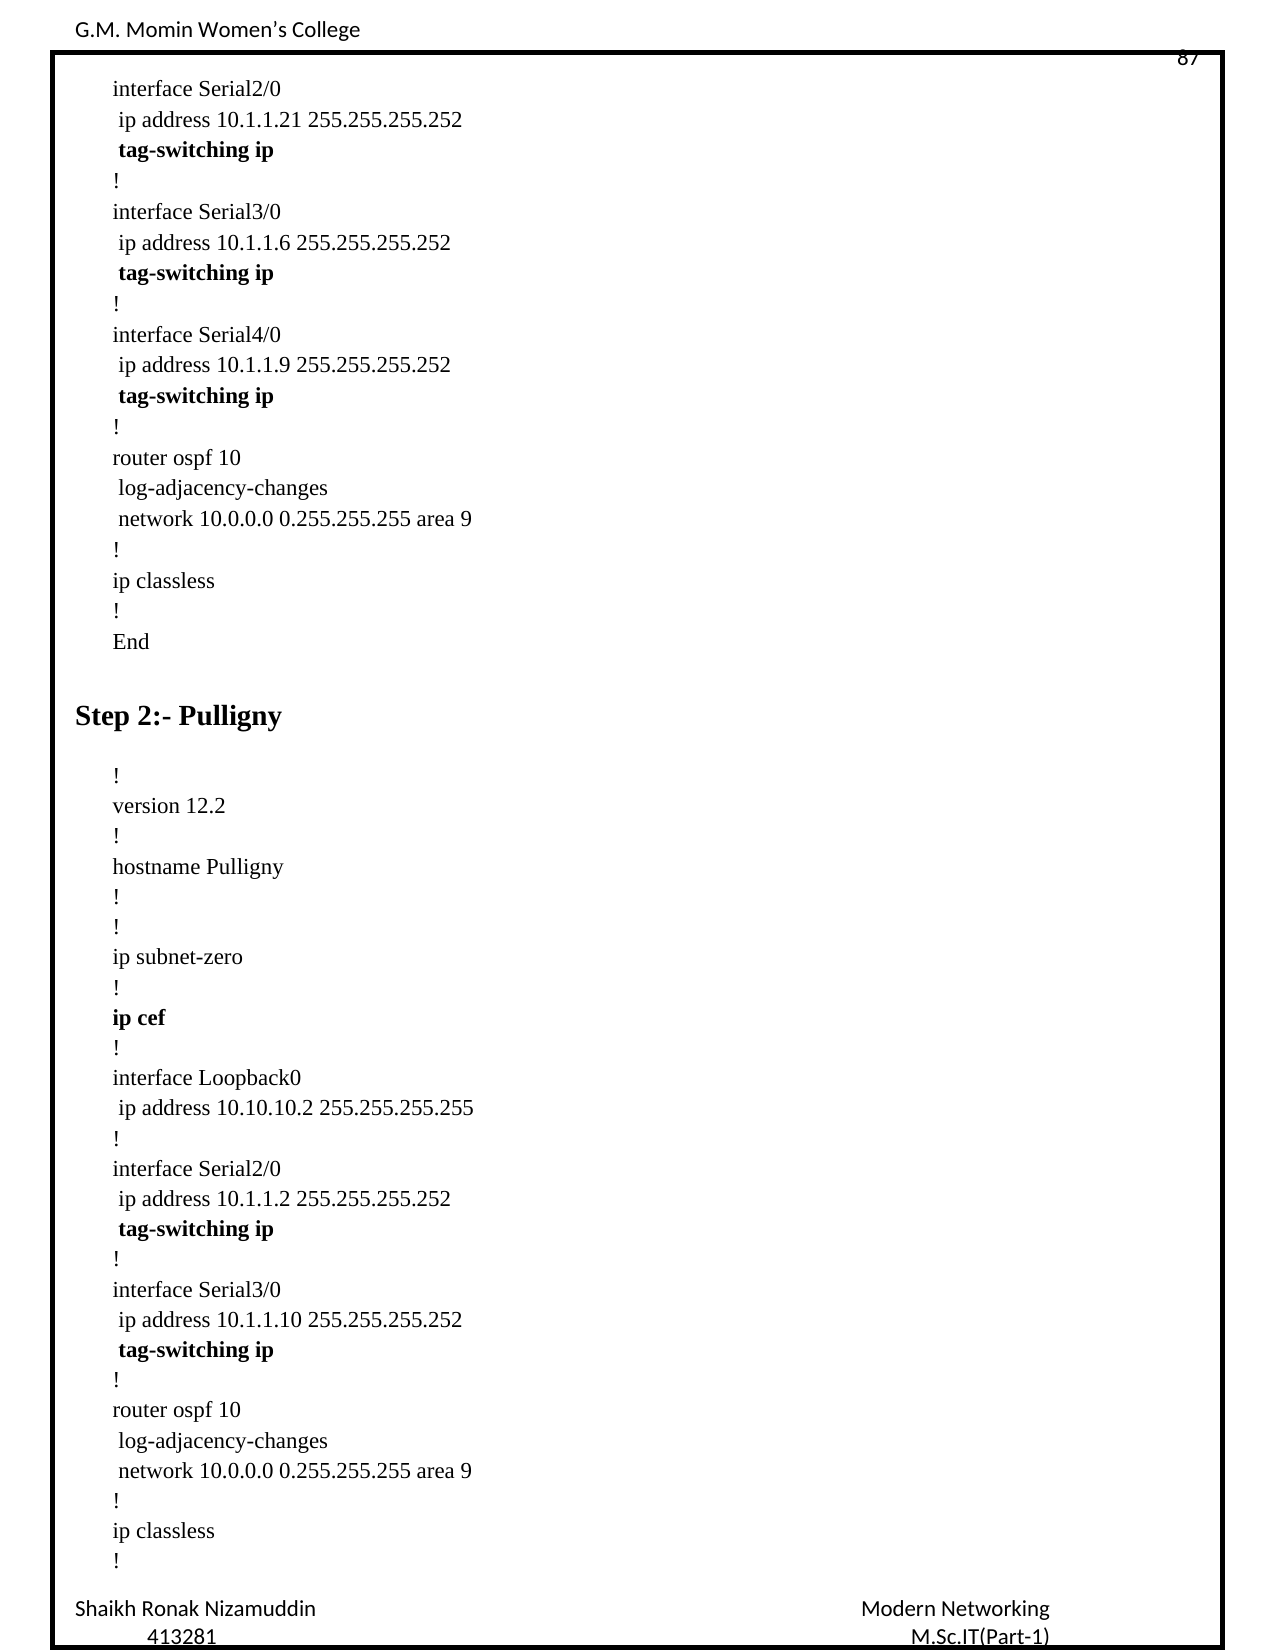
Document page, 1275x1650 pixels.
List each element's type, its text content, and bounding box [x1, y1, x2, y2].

text network 10.0.0.0 0.255.255.255 area 9 [112, 505, 1200, 532]
text ip subnet-zero [112, 943, 1200, 970]
text log-adjacency-changes [112, 474, 1200, 501]
text ! [112, 762, 1200, 788]
text ! [112, 973, 1200, 1000]
text ip classless [112, 567, 1200, 593]
text ! [112, 822, 1200, 849]
text ip address 10.1.1.6 255.255.255.252 [112, 229, 1200, 255]
text ! [112, 1487, 1200, 1513]
text ip address 10.1.1.10 255.255.255.252 [112, 1306, 1200, 1332]
text ! [112, 1124, 1200, 1151]
text ! [112, 536, 1200, 562]
text hostname Pulligny [112, 853, 1200, 879]
text ! [112, 290, 1200, 316]
text ip address 10.1.1.21 255.255.255.252 [112, 106, 1200, 132]
text ! [112, 1245, 1200, 1272]
text ip address 10.1.1.9 255.255.255.252 [112, 352, 1200, 378]
text interface Serial3/0 [112, 1276, 1200, 1302]
text ! [112, 167, 1200, 193]
text version 12.2 [112, 792, 1200, 819]
text interface Serial3/0 [112, 198, 1200, 224]
text ip classless [112, 1517, 1200, 1544]
text ! [112, 883, 1200, 909]
text tag-switching ip [112, 259, 1200, 286]
text network 10.0.0.0 0.255.255.255 area 9 [112, 1457, 1200, 1483]
text interface Serial4/0 [112, 321, 1200, 347]
text interface Serial2/0 [112, 75, 1200, 101]
text ! [112, 1547, 1200, 1574]
text tag-switching ip [112, 1215, 1200, 1242]
text ! [112, 1366, 1200, 1393]
text ip address 10.10.10.2 255.255.255.255 [112, 1094, 1200, 1121]
text ! [112, 1034, 1200, 1060]
text ! [112, 413, 1200, 439]
text ip address 10.1.1.2 255.255.255.252 [112, 1185, 1200, 1211]
text Step 2:- Pulligny [75, 698, 1200, 732]
text tag-switching ip [112, 1336, 1200, 1362]
text router ospf 10 [112, 1396, 1200, 1423]
text ip cef [112, 1004, 1200, 1030]
text tag-switching ip [112, 136, 1200, 163]
text interface Serial2/0 [112, 1155, 1200, 1181]
text router ospf 10 [112, 444, 1200, 470]
text log-adjacency-changes [112, 1427, 1200, 1453]
text ! [112, 913, 1200, 939]
text ! [112, 597, 1200, 624]
text End [112, 628, 1200, 654]
text tag-switching ip [112, 382, 1200, 409]
text interface Loopback0 [112, 1064, 1200, 1091]
